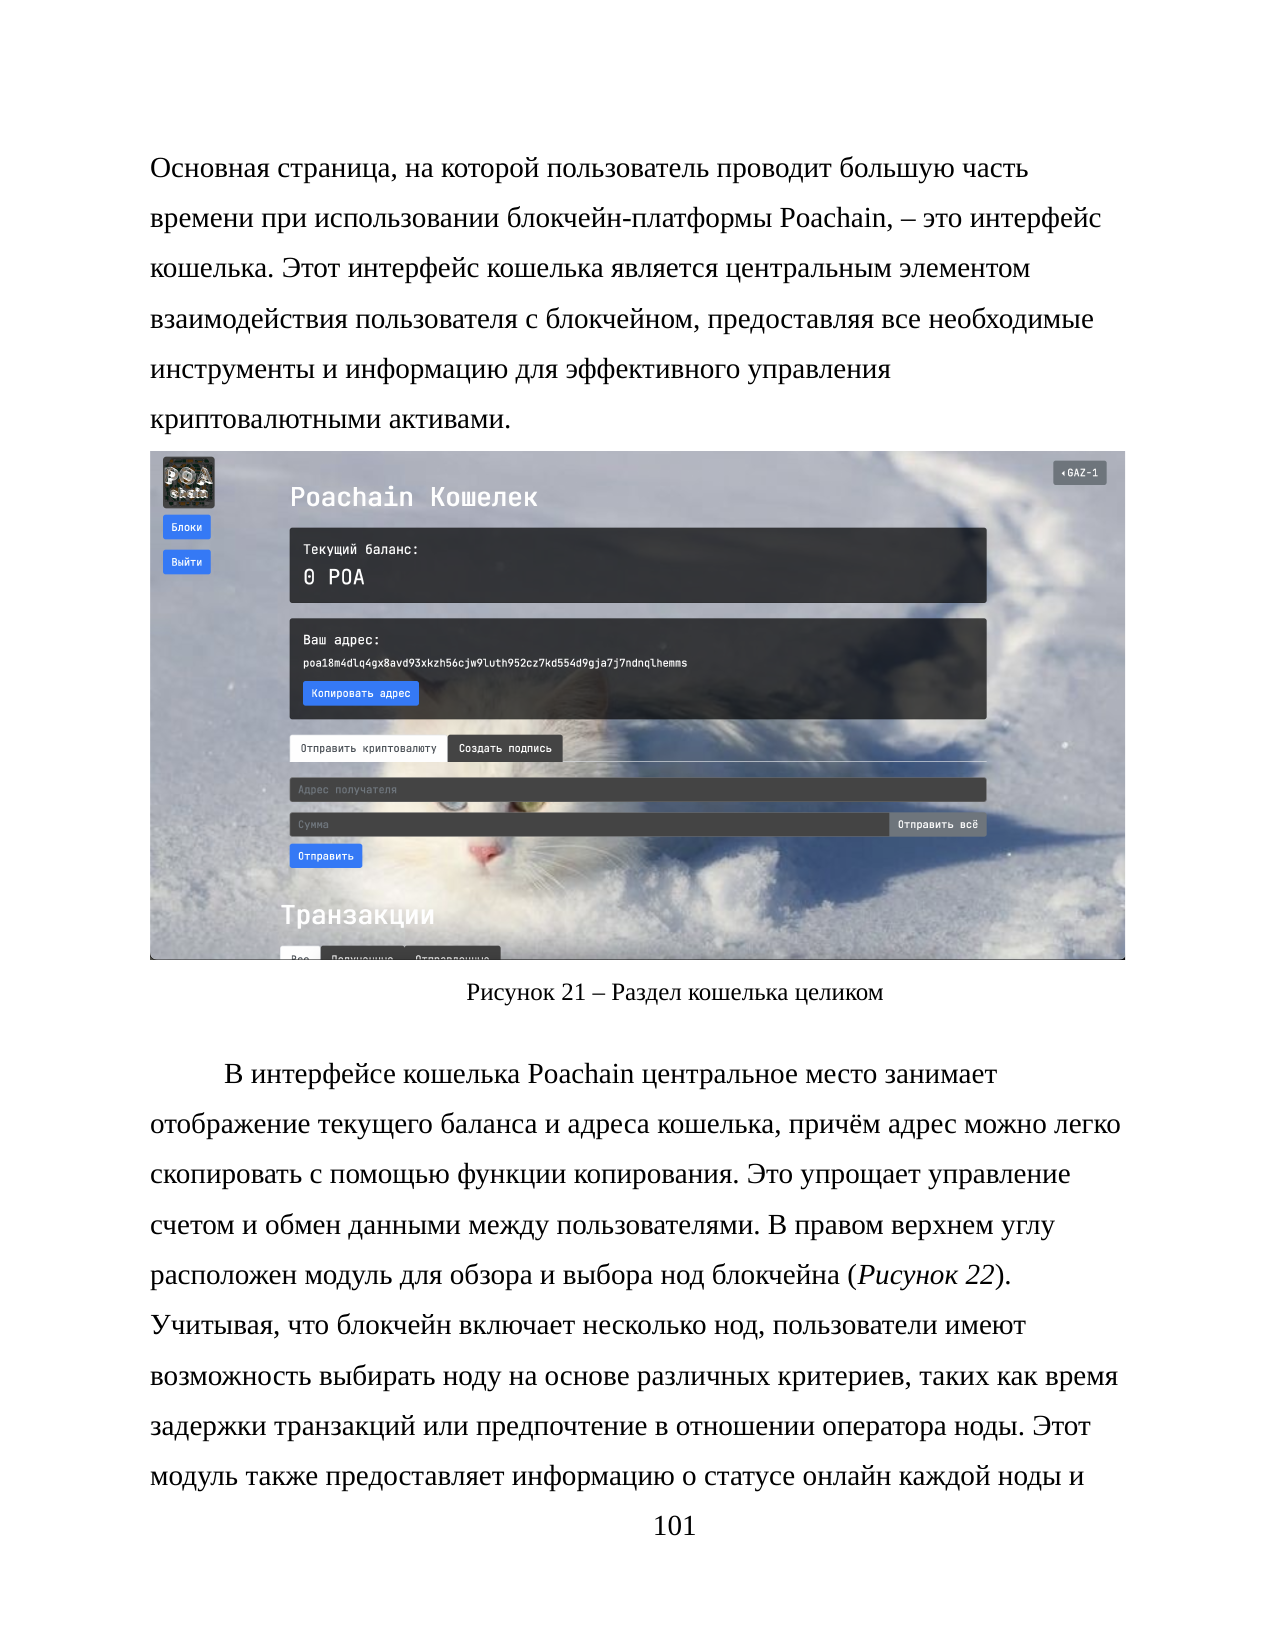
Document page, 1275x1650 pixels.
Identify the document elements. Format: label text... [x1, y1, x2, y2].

picture [150, 451, 1125, 960]
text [150, 1056, 1125, 1492]
text Рисунок 21 – Раздел кошелька целиком [225, 977, 1125, 1006]
text Основная страница, на которой пользователь проводит большую часть времени при использовании блокчейн-платформы Poachain, – это интерфейс кошелька. Этот интерфейс кошелька является центральным элементом взаимодействия пользователя с блокчейном, предоставляя все необходимые инструменты и информацию для эффективного управления криптовалютными активами. [150, 150, 1125, 451]
